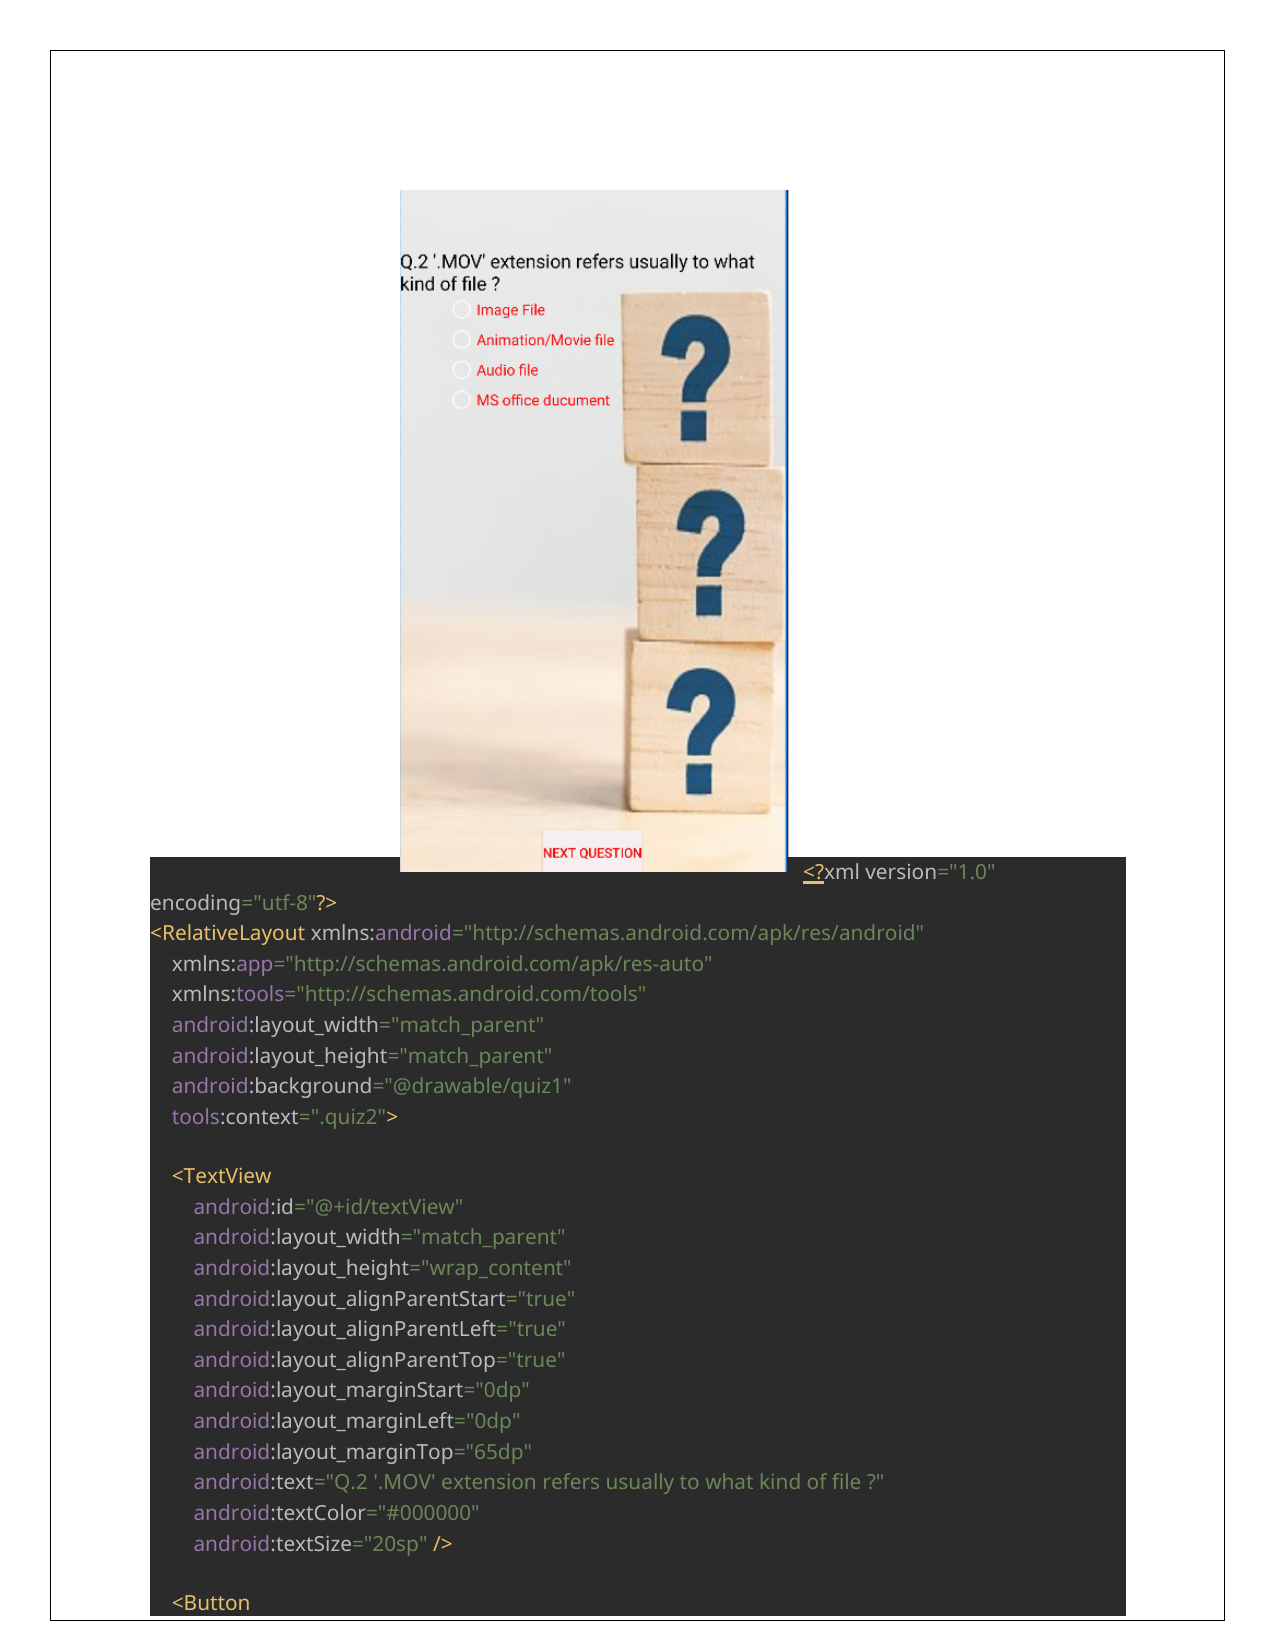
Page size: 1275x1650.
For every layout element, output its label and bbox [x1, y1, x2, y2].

text [150, 857, 1126, 1616]
picture [400, 190, 789, 872]
